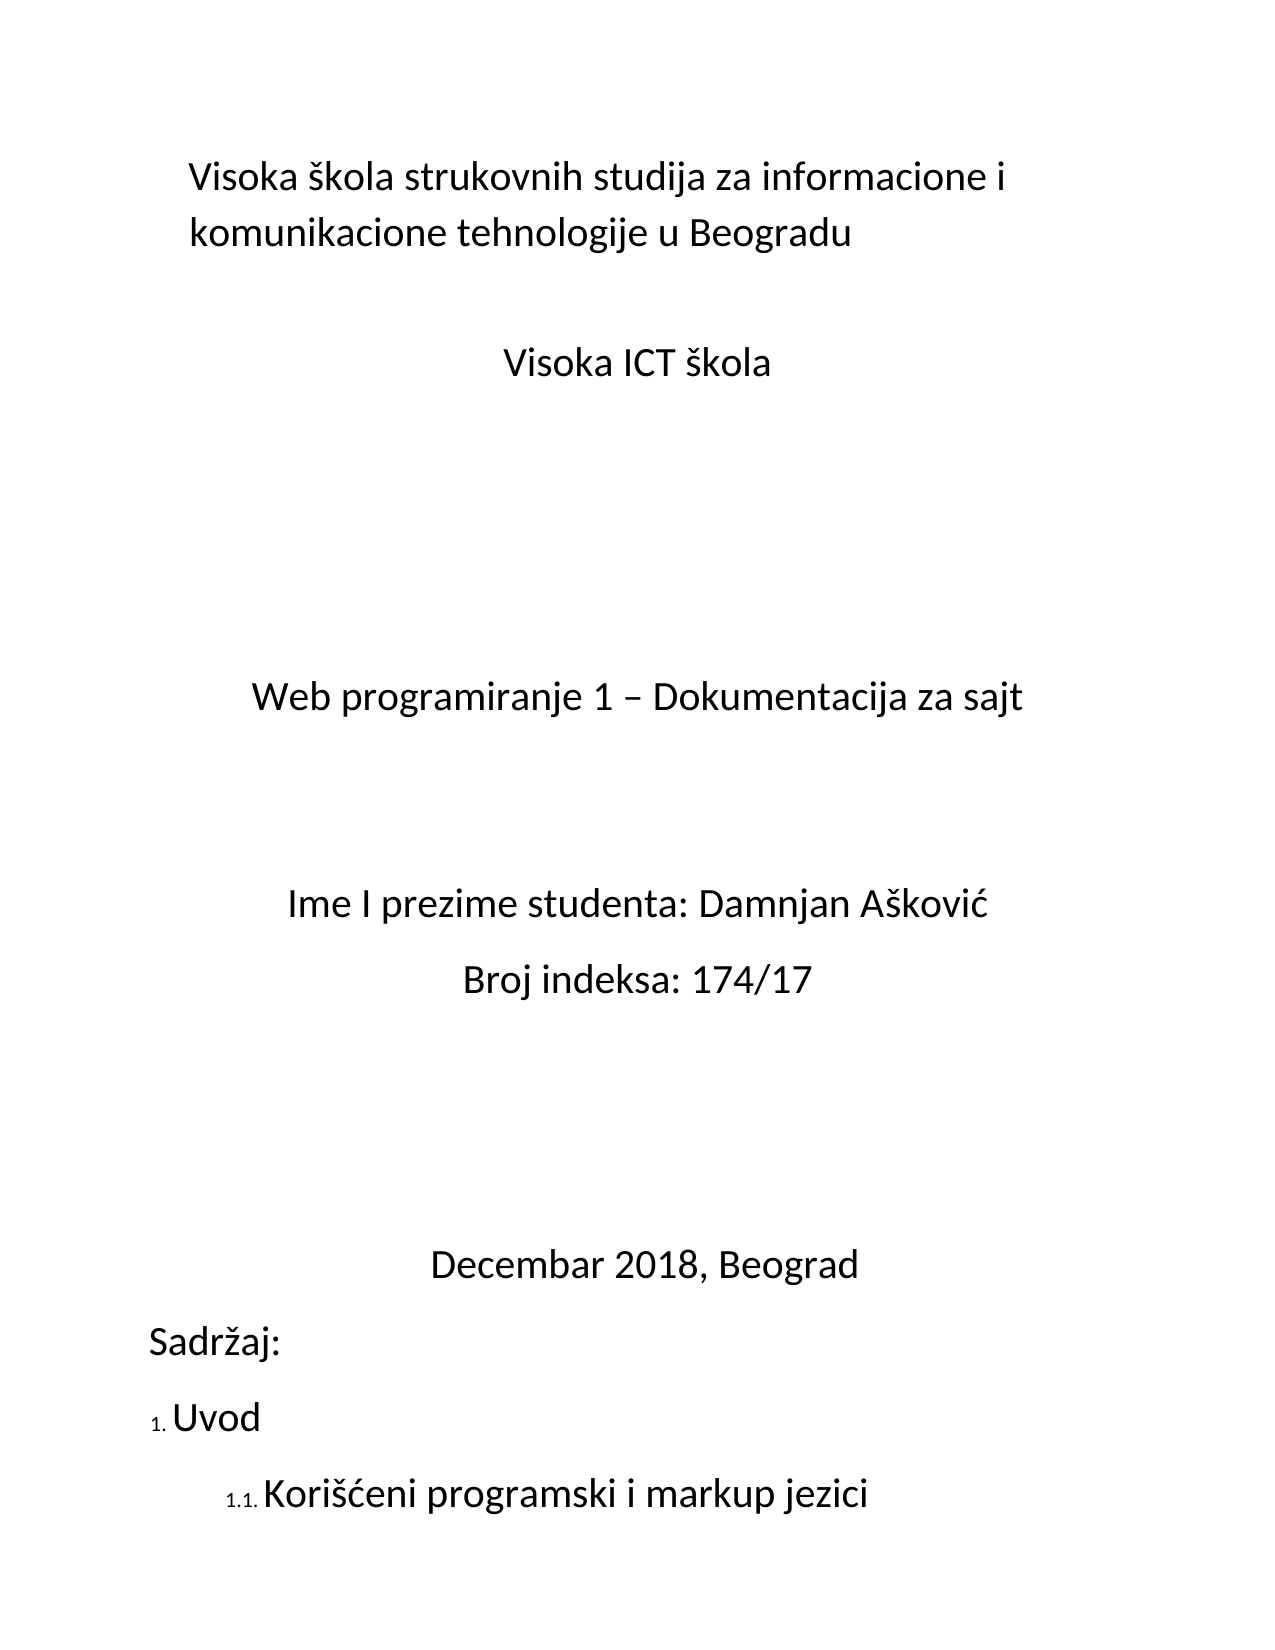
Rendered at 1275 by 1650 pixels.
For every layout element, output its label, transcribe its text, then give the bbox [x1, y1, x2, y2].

text Sadržaj: [148, 1315, 1124, 1366]
list Uvod [150, 1391, 1124, 1442]
text Visoka ICT škola [151, 336, 1124, 387]
text Decembar 2018, Beograd [156, 1238, 1124, 1289]
text Web programiranje 1 – Dokumentacija za sajt [151, 670, 1124, 721]
text Ime I prezime studenta: Damnjan Ašković [151, 877, 1124, 927]
text Visoka škola strukovnih studija za informacione i komunikacione tehnologije u Beogradu [188, 150, 1124, 257]
list Korišćeni programski i markup jezici [225, 1467, 1124, 1518]
text Broj indeksa: 174/17 [151, 953, 1124, 1004]
